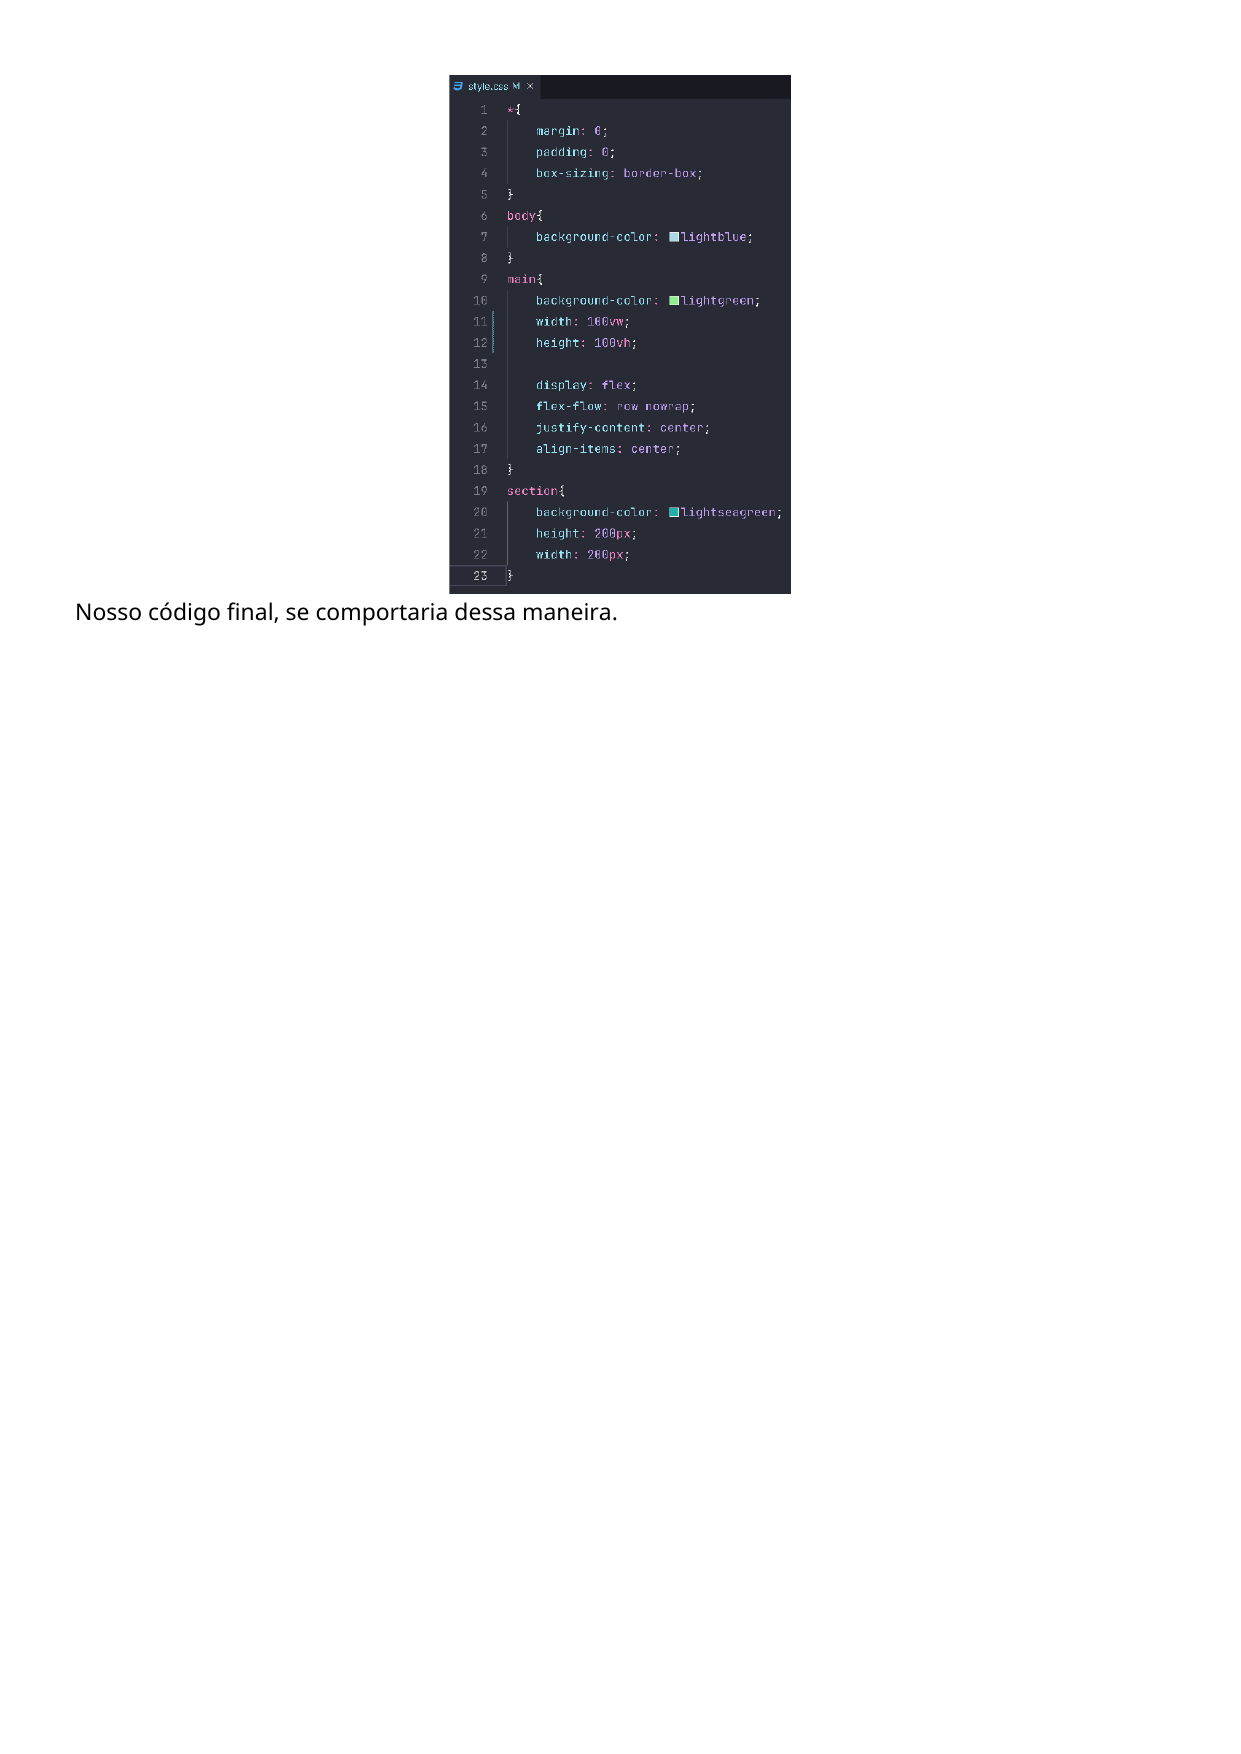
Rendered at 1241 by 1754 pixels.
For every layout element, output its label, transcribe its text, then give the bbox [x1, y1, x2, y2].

text Nosso código final, se comportaria dessa maneira. [75, 596, 1165, 627]
picture [449, 75, 791, 594]
